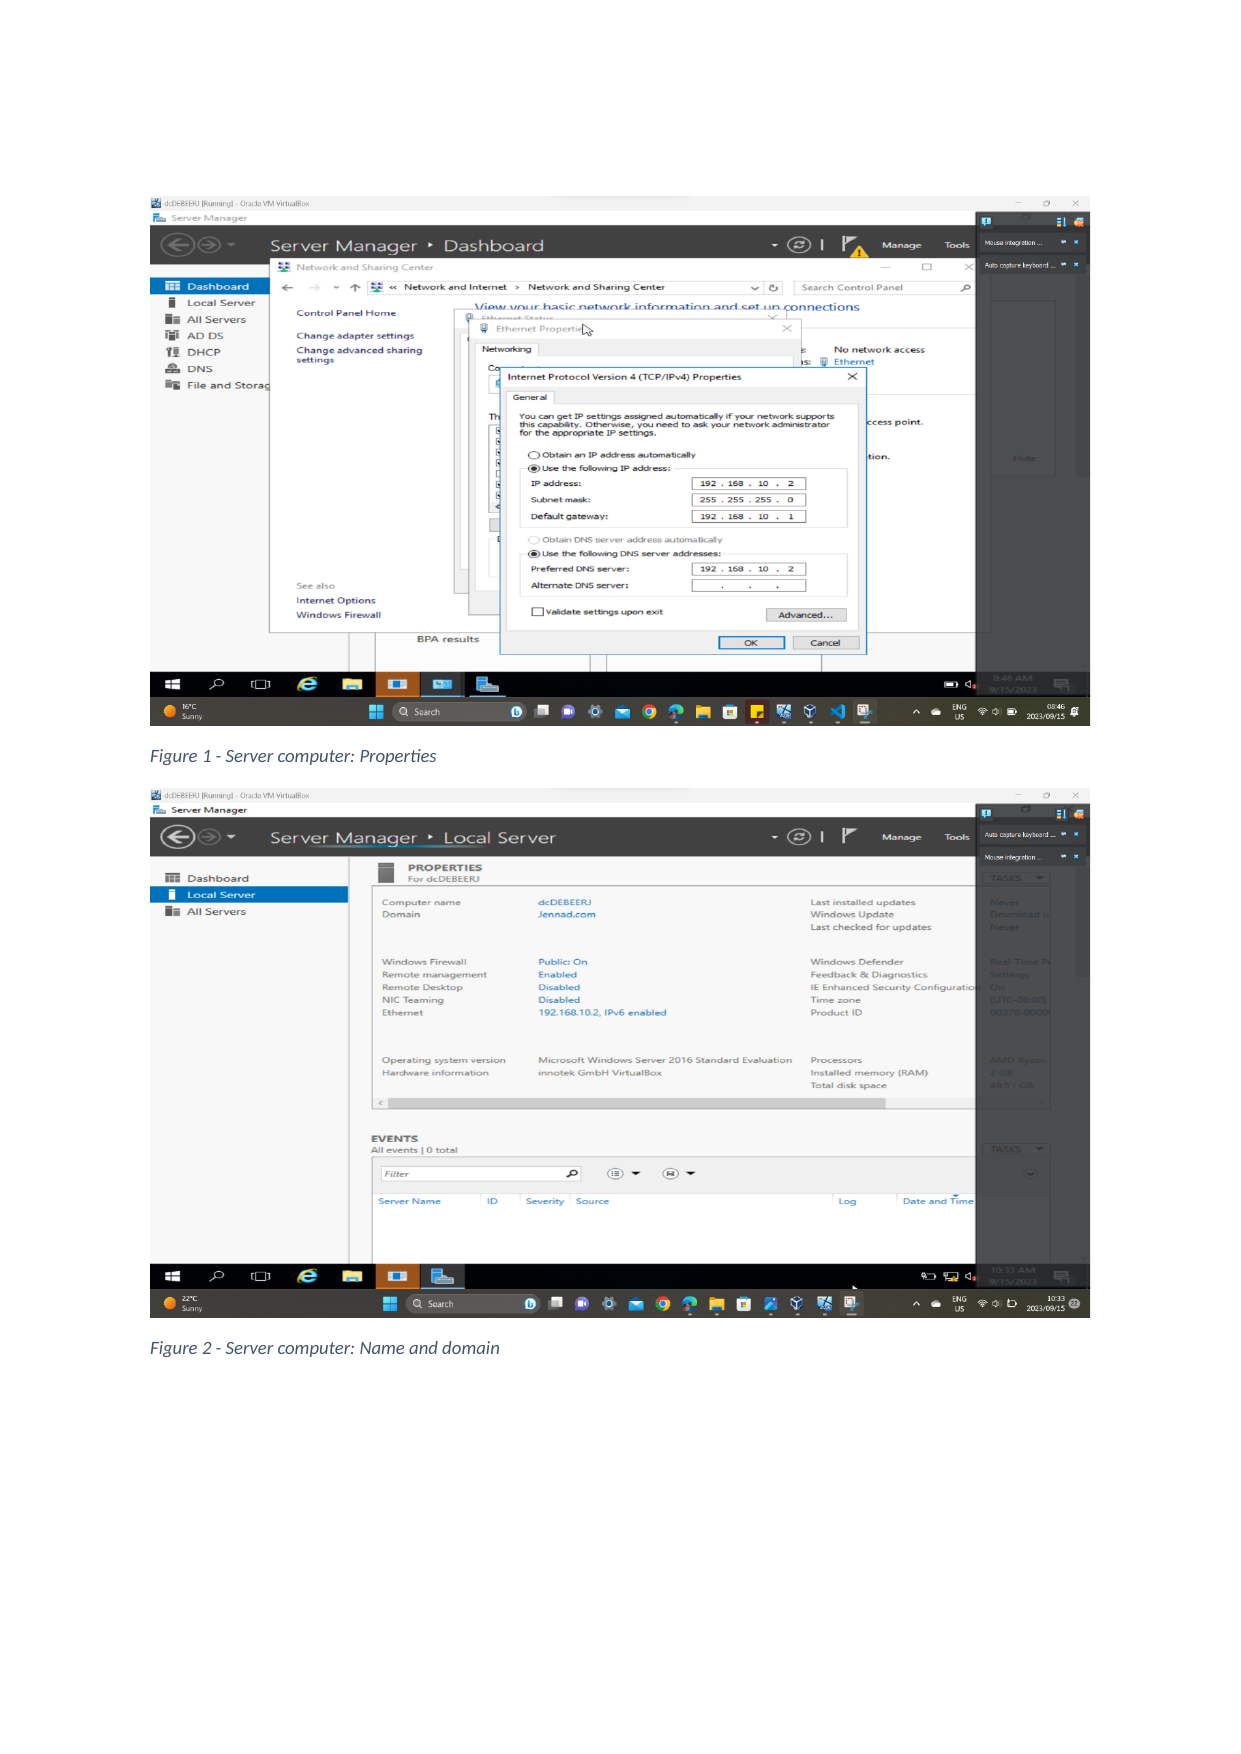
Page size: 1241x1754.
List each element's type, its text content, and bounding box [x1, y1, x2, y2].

text Figure 1 - Server computer: Properties [150, 744, 1090, 767]
picture [150, 196, 1091, 726]
text Figure 2 - Server computer: Name and domain [150, 1336, 1090, 1359]
picture [150, 788, 1091, 1318]
